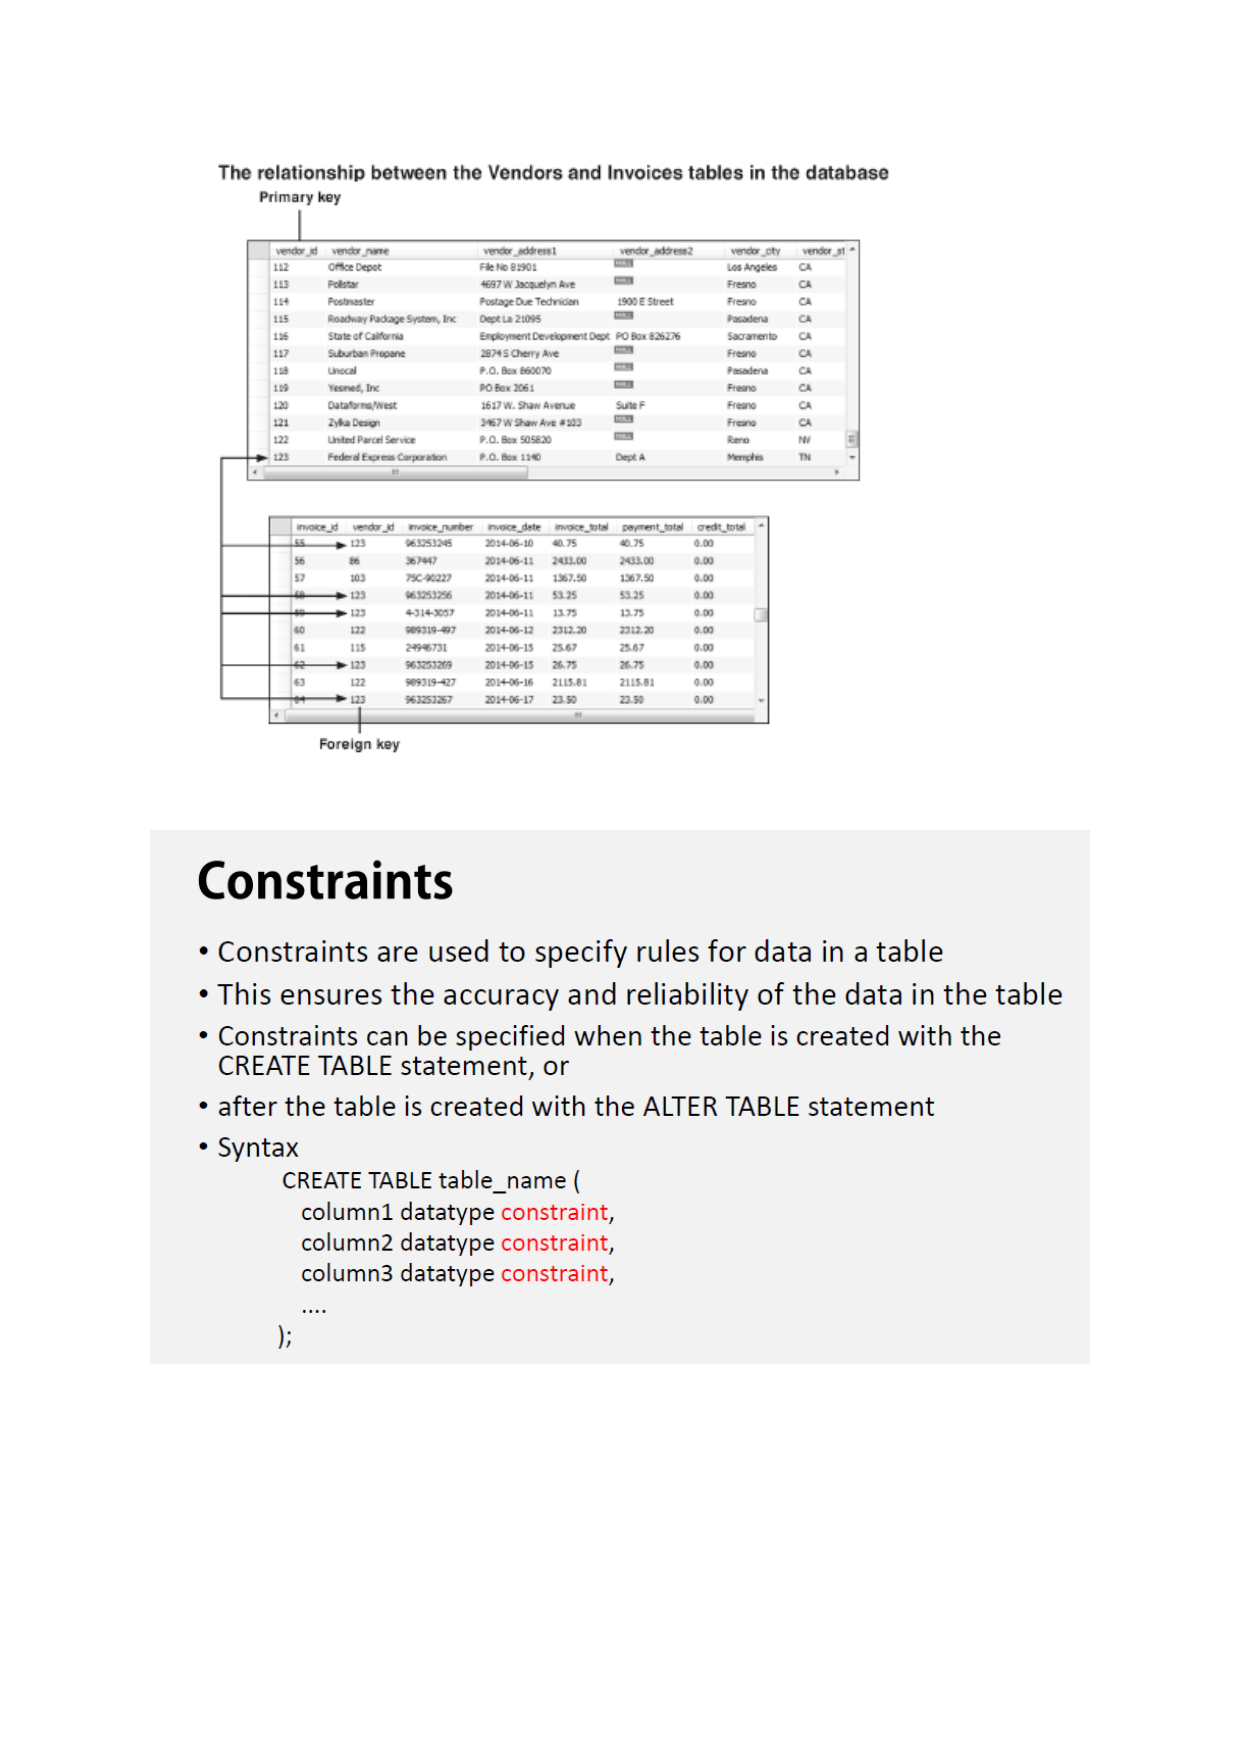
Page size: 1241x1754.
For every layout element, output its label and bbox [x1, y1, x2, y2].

picture [150, 150, 926, 765]
picture [150, 830, 1091, 1364]
